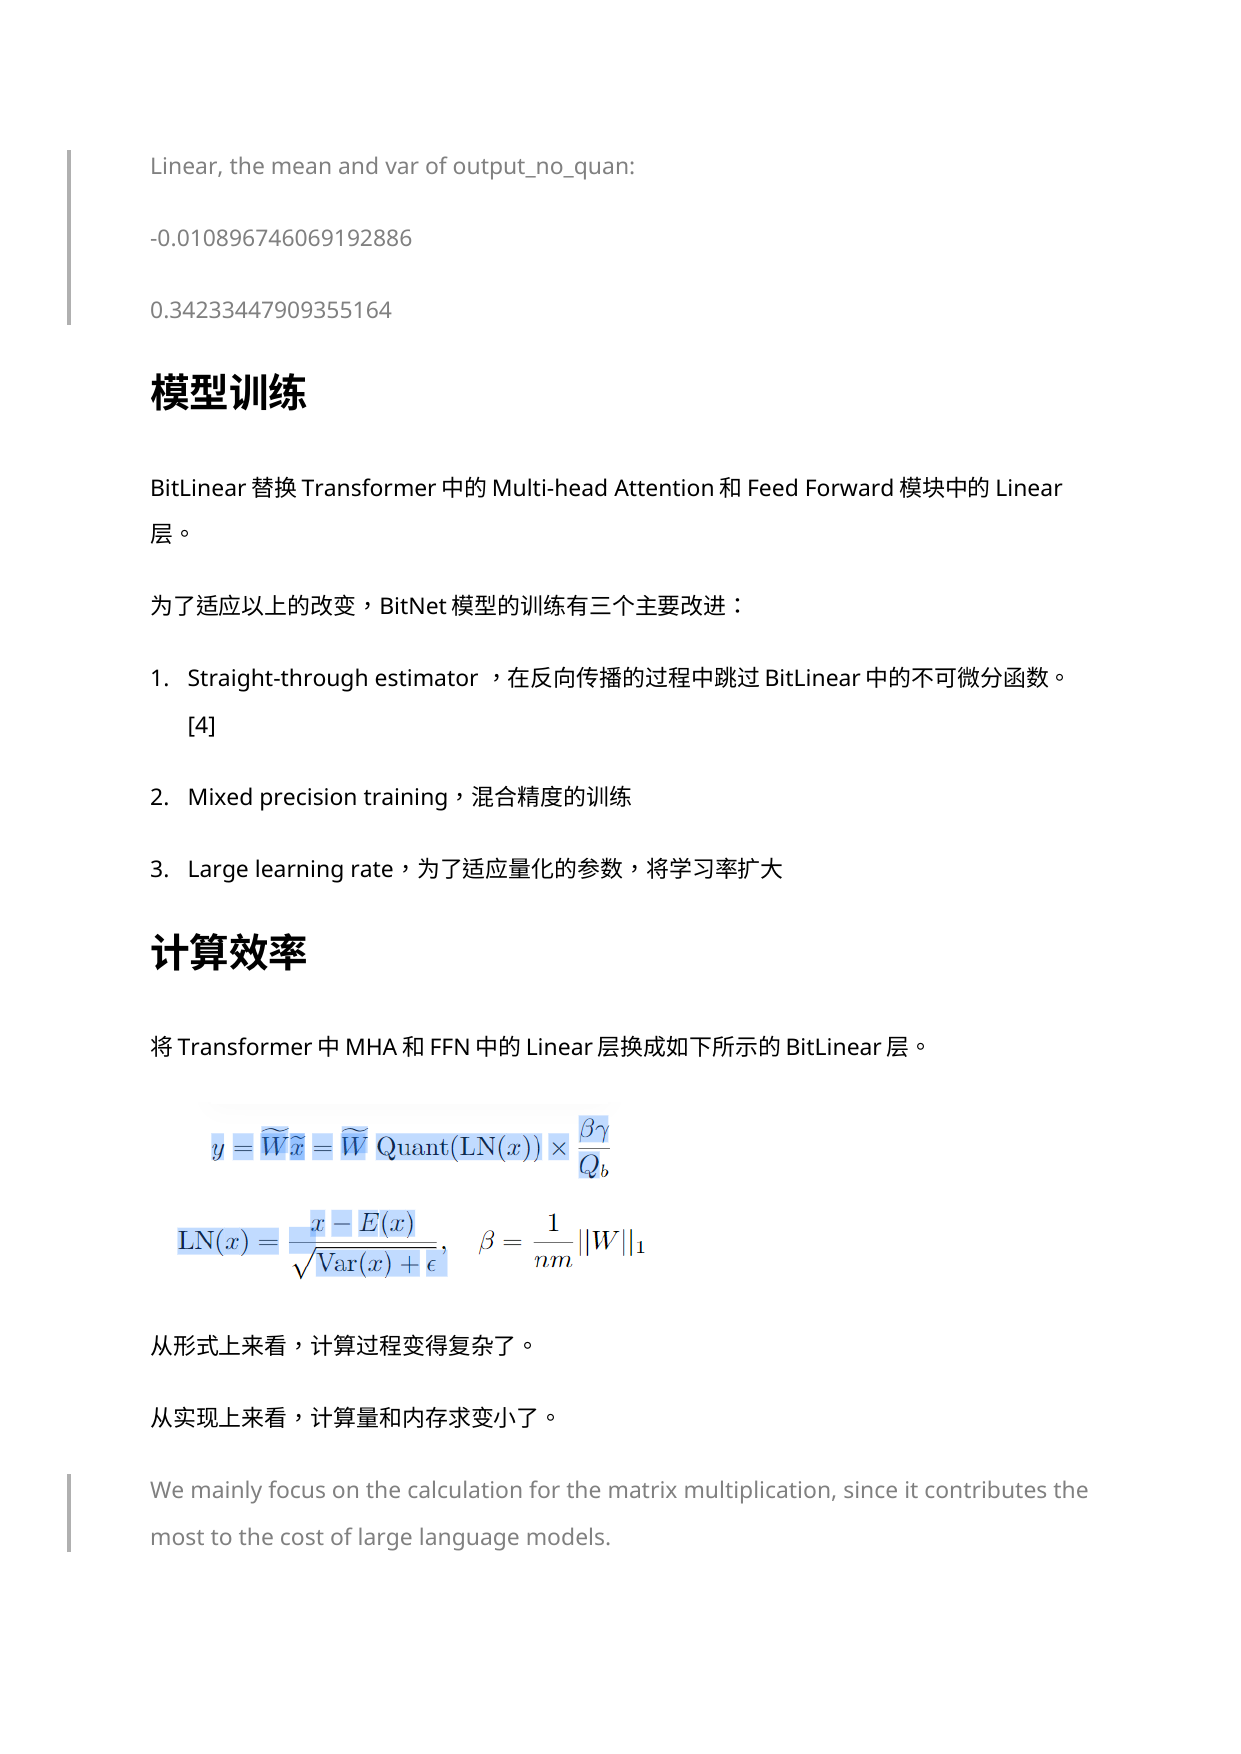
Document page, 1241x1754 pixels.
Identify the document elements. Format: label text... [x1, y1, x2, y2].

subtitle 计算效率 [150, 925, 1090, 979]
text 从形式上来看，计算过程变得复杂了。 [150, 1330, 1090, 1362]
text 将Transformer中MHA和FFN中的Linear层换成如下所示的BitLinear层。 [150, 1031, 1090, 1062]
text Linear, the mean and var of output_no_quan: [150, 150, 1090, 181]
text 从实现上来看，计算量和内存求变小了。 [150, 1402, 1090, 1433]
list Mixed precision training，混合精度的训练 [150, 781, 1090, 812]
text 0.34233447909355164 [71, 294, 1090, 325]
text BitLinear替换Transformer中的Multi-head Attention和Feed Forward模块中的Linear层。 [150, 472, 1090, 550]
list Large learning rate，为了适应量化的参数，将学习率扩大 [150, 853, 1090, 884]
subtitle 模型训练 [150, 366, 1090, 419]
text 为了适应以上的改变，BitNet模型的训练有三个主要改进： [150, 590, 1090, 622]
text We mainly focus on the calculation for the matrix multiplication, since it contributes the most to the cost of large language models. [71, 1474, 1090, 1552]
list Straight-through estimator ，在反向传播的过程中跳过BitLinear中的不可微分函数。[4] [150, 662, 1090, 740]
text -0.010896746069192886 [71, 222, 1090, 253]
picture [150, 1102, 667, 1290]
